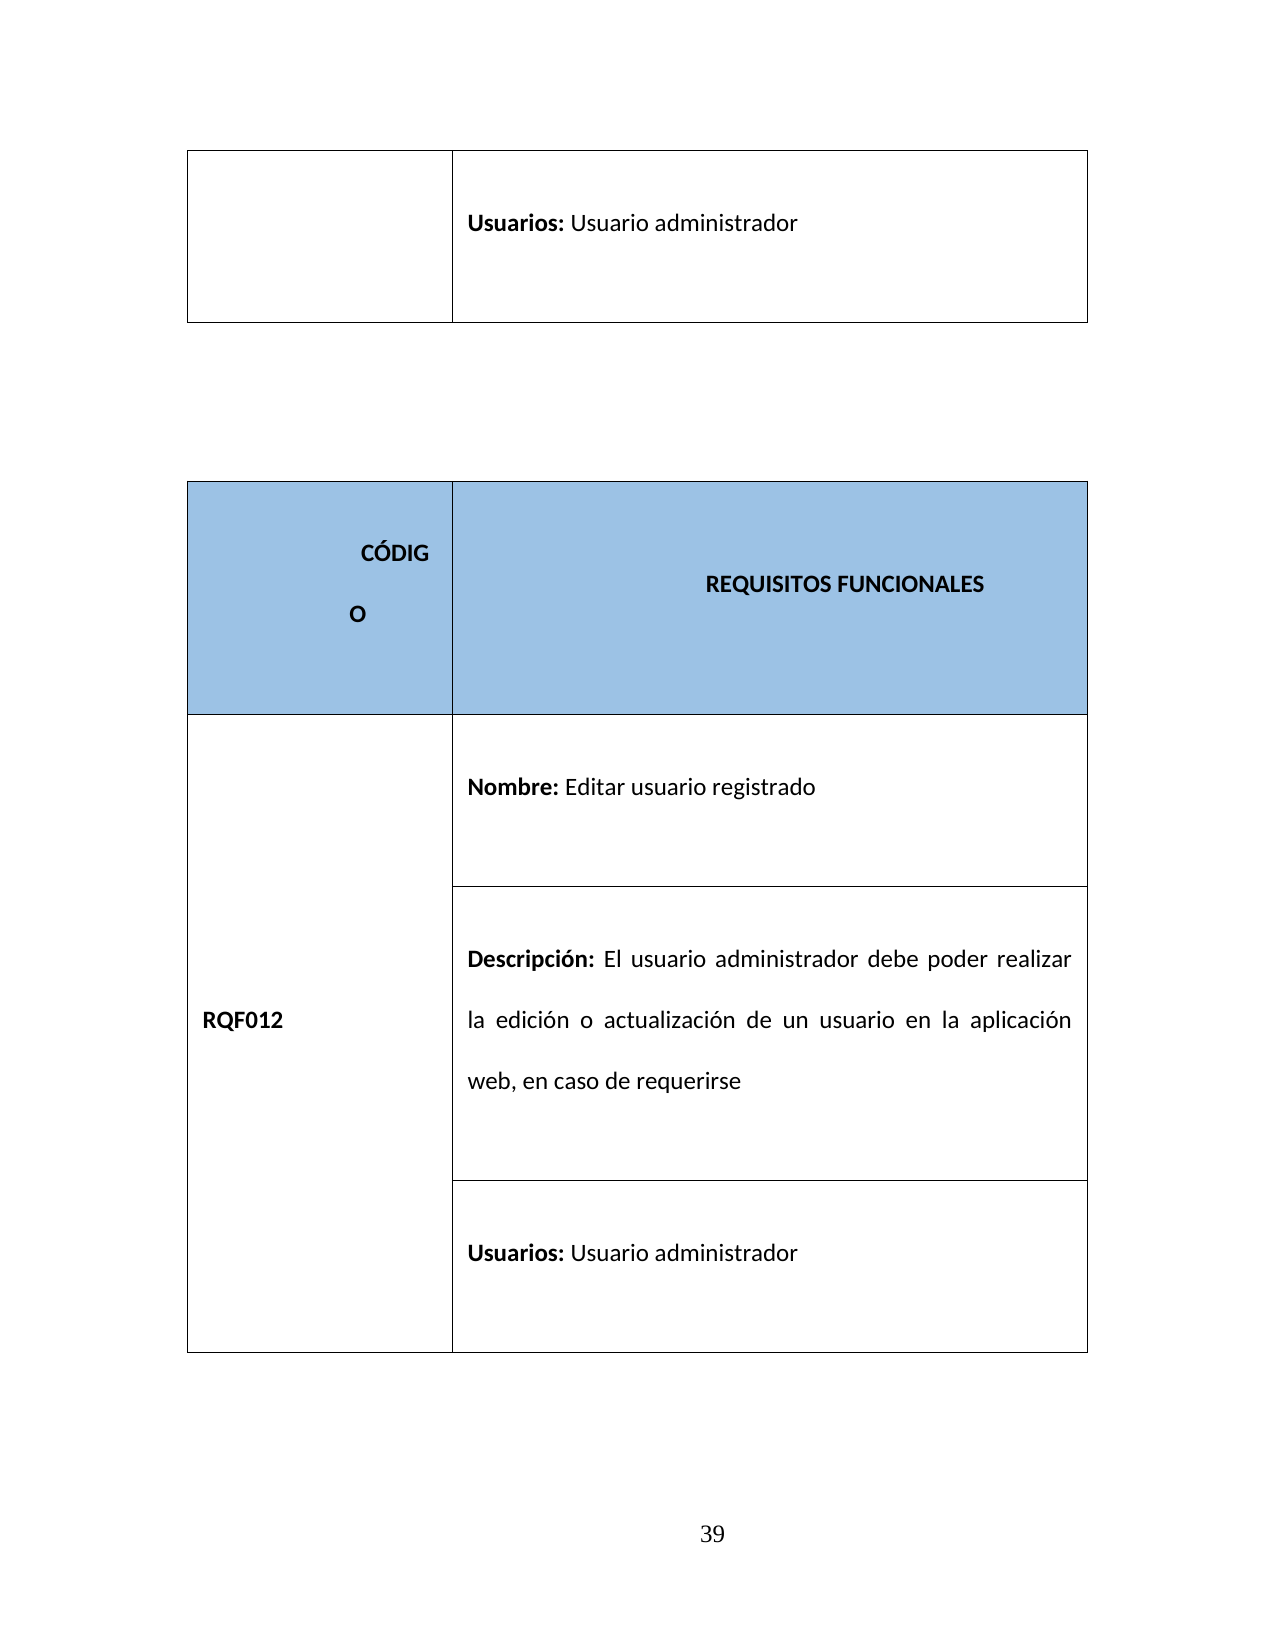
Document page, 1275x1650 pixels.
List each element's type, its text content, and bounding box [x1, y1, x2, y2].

table_header requisitos funcionales [453, 482, 1087, 714]
table_cell Usuarios: Usuario administrador [453, 151, 1087, 322]
table_header CÓDIGO [188, 482, 452, 714]
table_cell Nombre: Editar usuario registrado [453, 715, 1087, 886]
table_cell Descripción: El usuario administrador debe poder realizar la edición o actualización de un usuario en la aplicación web, en caso de requerirse [453, 887, 1087, 1180]
table_cell Usuarios: Usuario administrador [453, 1181, 1087, 1352]
table_cell RQF012 [188, 715, 452, 1352]
